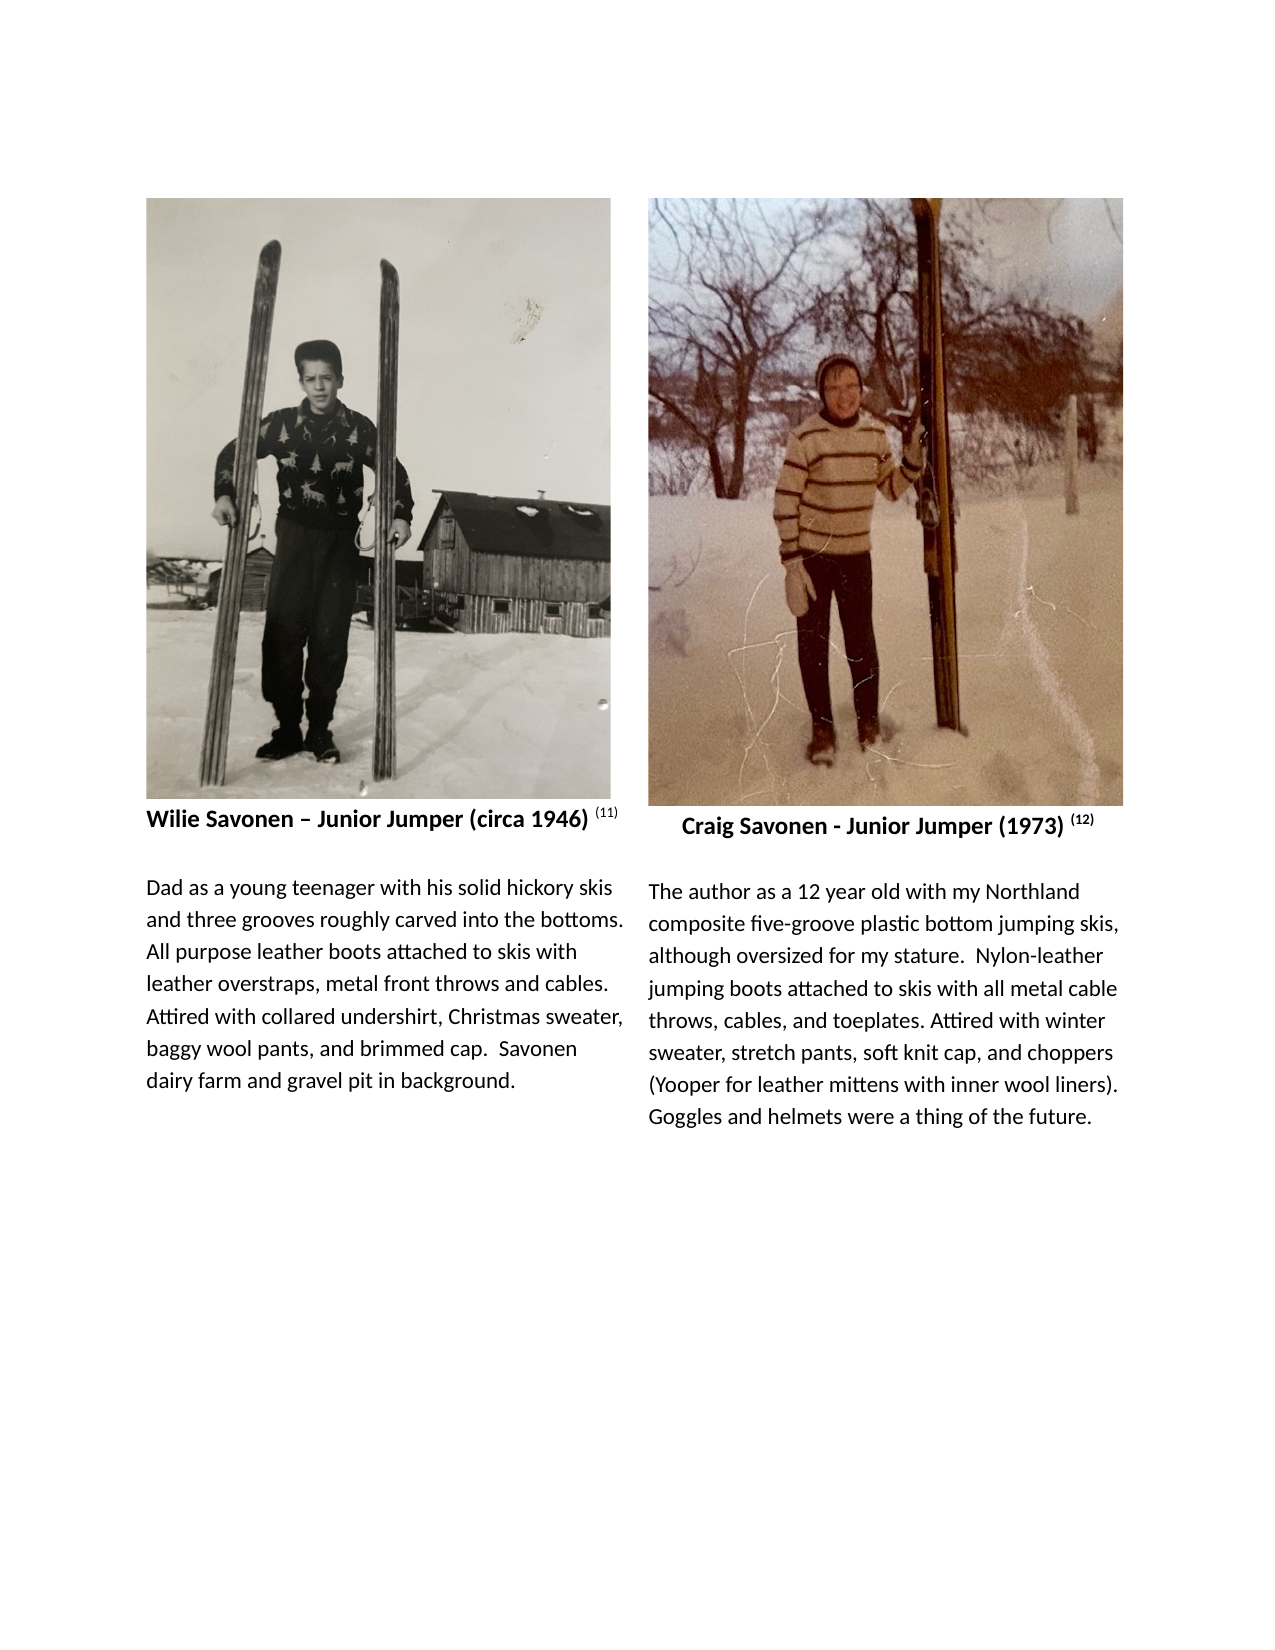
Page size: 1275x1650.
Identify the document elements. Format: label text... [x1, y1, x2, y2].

table_header Wilie Savonen – Junior Jumper (circa 1946) (11) Dad as a young teenager with his solid hickory skis and three grooves roughly carved into the bottoms. All purpose leather boots attached to skis with leather overstraps, metal front throws and cables. Attired with collared undershirt, Christmas sweater, baggy wool pants, and brimmed cap. Savonen dairy farm and gravel pit in background. [135, 199, 637, 1169]
table_header Craig Savonen - Junior Jumper (1973) (12) The author as a 12 year old with my Northland composite five-groove plastic bottom jumping skis, although oversized for my stature. Nylon-leather jumping boots attached to skis with all metal cable throws, cables, and toeplates. Attired with winter sweater, stretch pants, soft knit cap, and choppers (Yooper for leather mittens with inner wool liners). Goggles and helmets were a thing of the future. [637, 199, 1139, 1169]
picture [146, 198, 611, 799]
picture [648, 198, 1124, 806]
